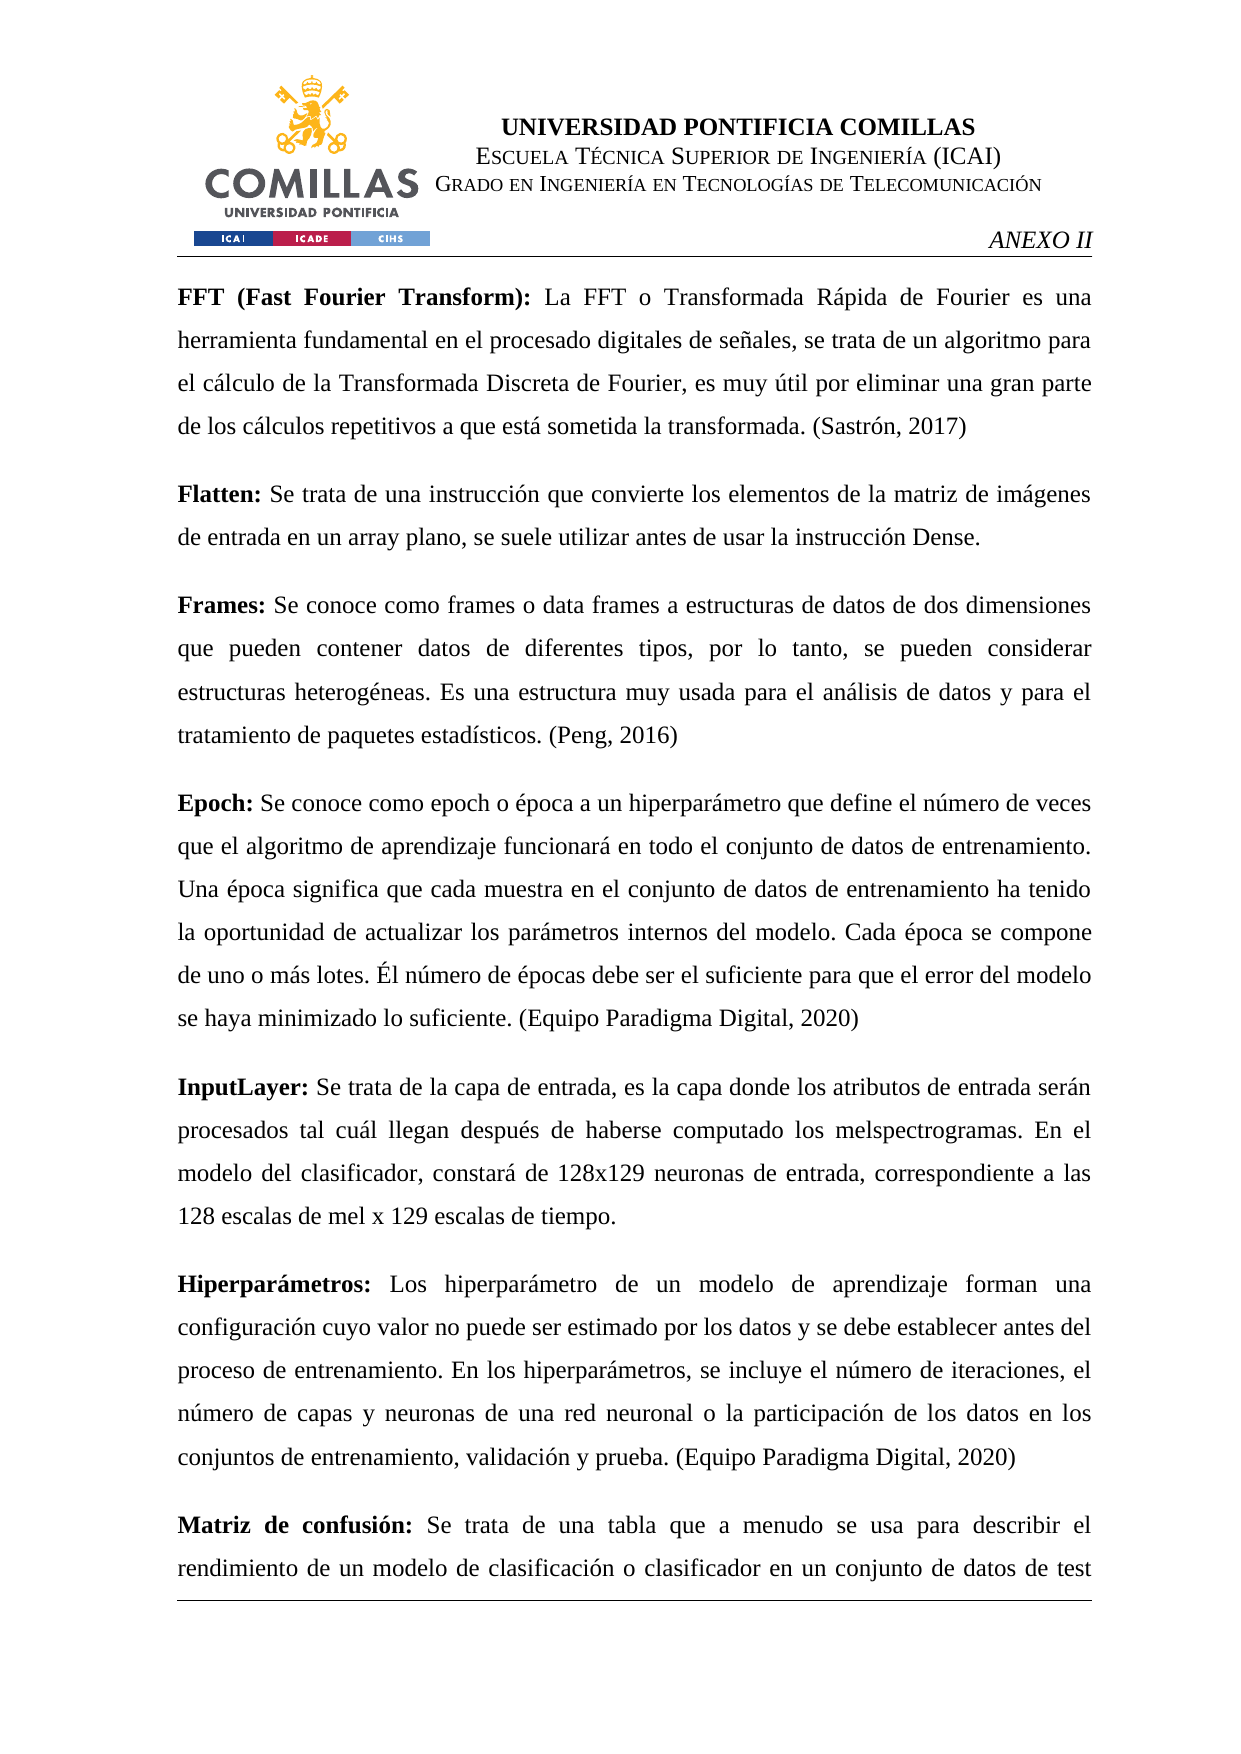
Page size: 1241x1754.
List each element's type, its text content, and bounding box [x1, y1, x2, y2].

text InputLayer: Se trata de la capa de entrada, es la capa donde los atributos de entrada serán procesados tal cuál llegan después de haberse computado los melspectrogramas. En el modelo del clasificador, constará de 128x129 neuronas de entrada, correspondiente a las 128 escalas de mel x 129 escalas de tiempo. [177, 1072, 1092, 1230]
text Flatten: Se trata de una instrucción que convierte los elementos de la matriz de imágenes de entrada en un array plano, se suele utilizar antes de usar la instrucción Dense. [177, 479, 1092, 551]
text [177, 1510, 1092, 1582]
text Epoch: Se conoce como epoch o época a un hiperparámetro que define el número de veces que el algoritmo de aprendizaje funcionará en todo el conjunto de datos de entrenamiento. Una época significa que cada muestra en el conjunto de datos de entrenamiento ha tenido la oportunidad de actualizar los parámetros internos del modelo. Cada época se compone de uno o más lotes. Él número de épocas debe ser el suficiente para que el error del modelo se haya minimizado lo suficiente. [177, 788, 1092, 1032]
text FFT (Fast Fourier Transform): La FFT o Transformada Rápida de Fourier es una herramienta fundamental en el procesado digitales de señales, se trata de un algoritmo para el cálculo de la Transformada Discreta de Fourier, es muy útil por eliminar una gran parte de los cálculos repetitivos a que está sometida la transformada. [177, 282, 1092, 440]
text Hiperparámetros: Los hiperparámetro de un modelo de aprendizaje forman una configuración cuyo valor no puede ser estimado por los datos y se debe establecer antes del proceso de entrenamiento. En los hiperparámetros, se incluye el número de iteraciones, el número de capas y neuronas de una red neuronal o la participación de los datos en los conjuntos de entrenamiento, validación y prueba. [177, 1269, 1092, 1470]
text Frames: Se conoce como frames o data frames a estructuras de datos de dos dimensiones que pueden contener datos de diferentes tipos, por lo tanto, se pueden considerar estructuras heterogéneas. Es una estructura muy usada para el análisis de datos y para el tratamiento de paquetes estadísticos. [177, 590, 1092, 748]
